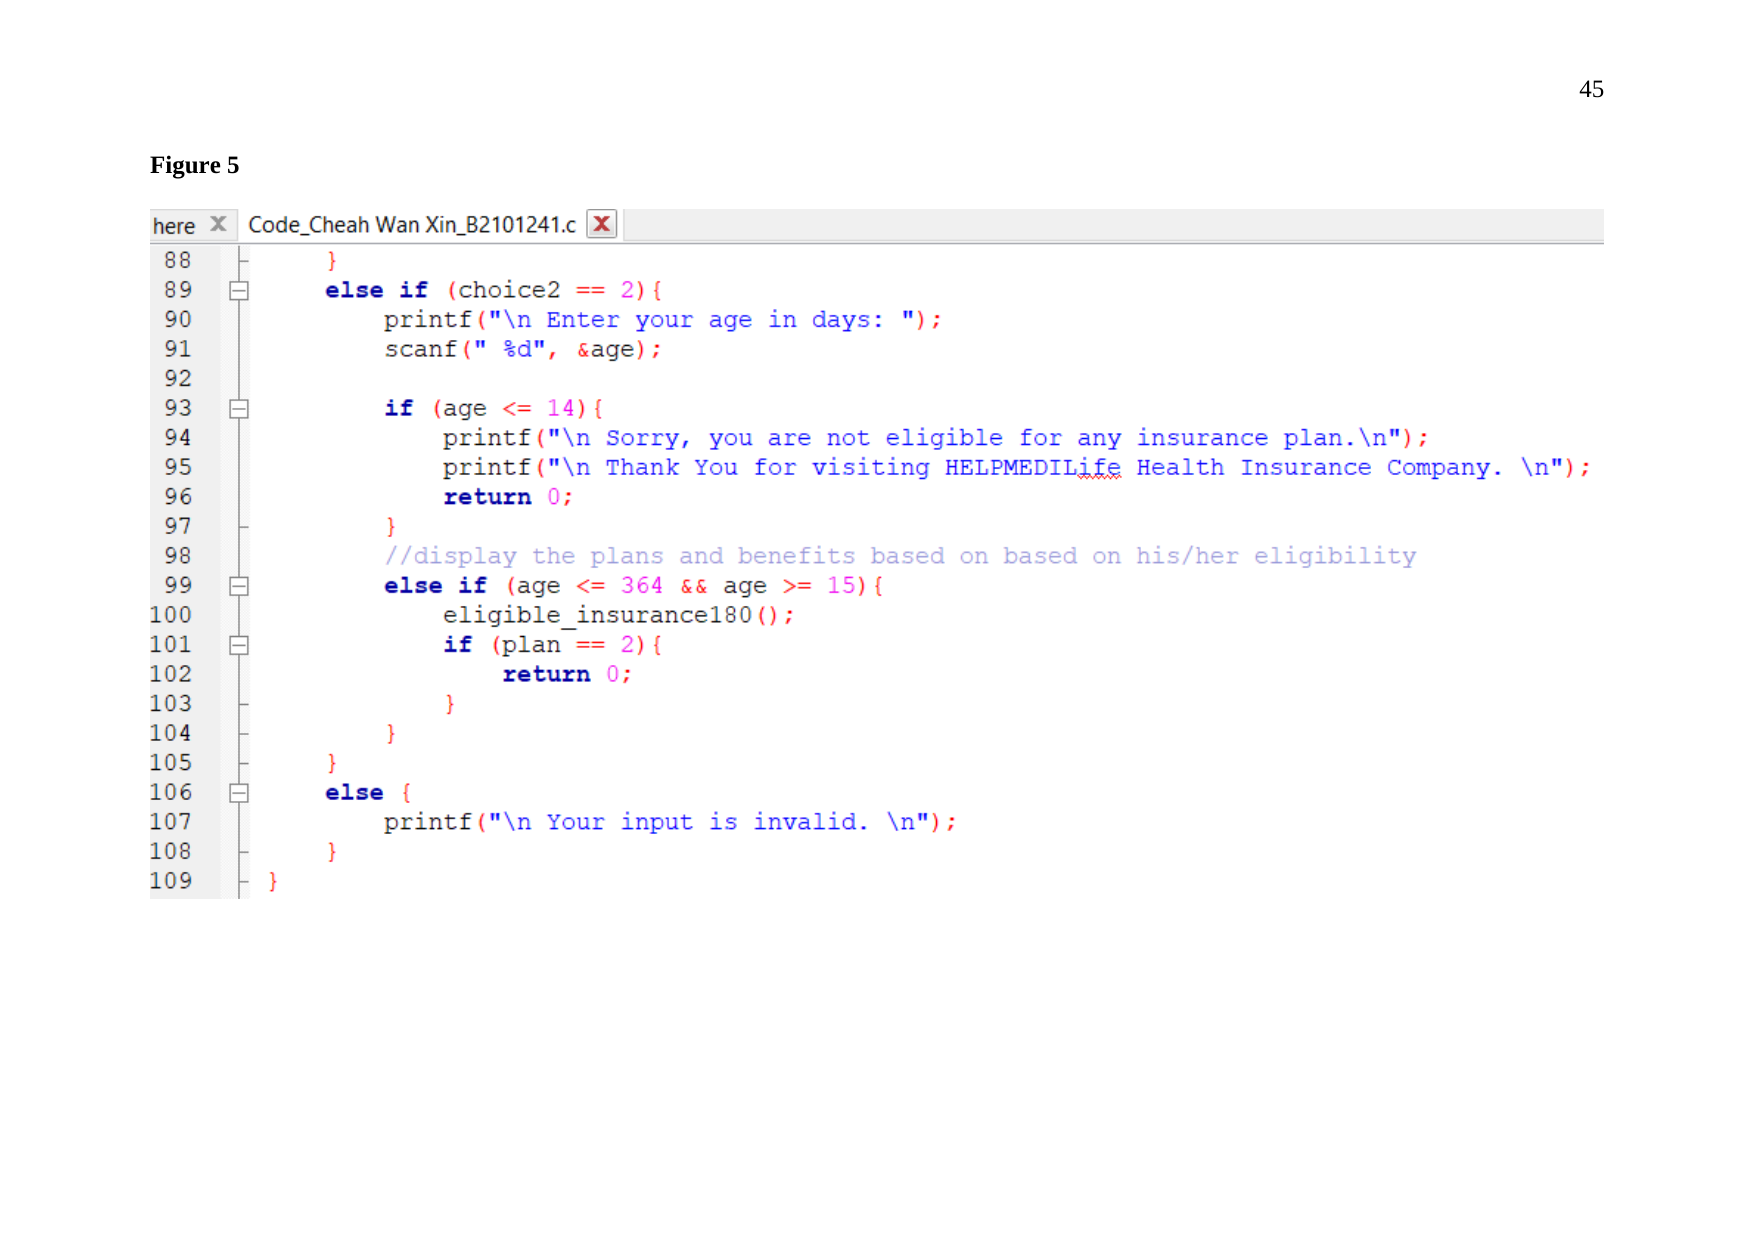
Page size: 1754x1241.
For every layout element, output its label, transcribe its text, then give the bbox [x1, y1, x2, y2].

text Figure 5 [150, 150, 1604, 179]
picture [150, 209, 1604, 899]
